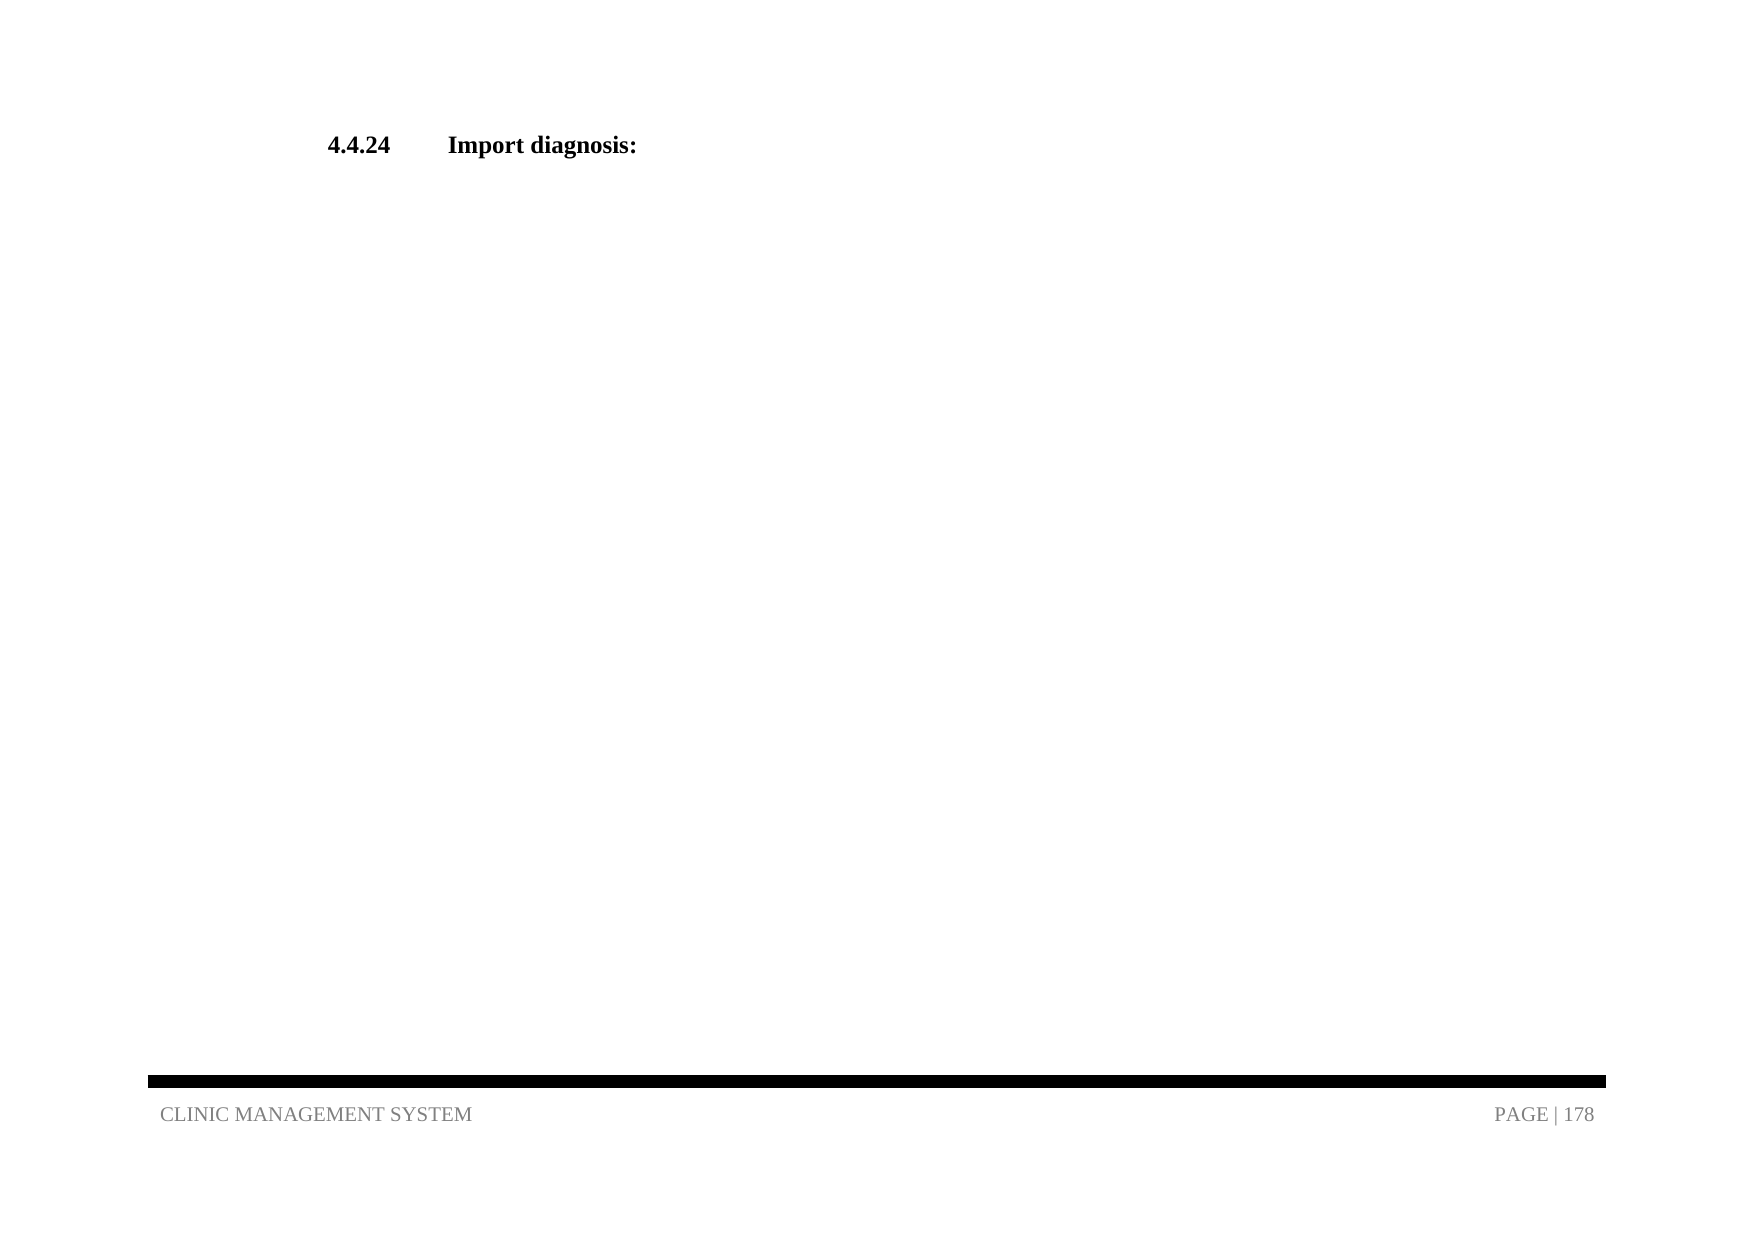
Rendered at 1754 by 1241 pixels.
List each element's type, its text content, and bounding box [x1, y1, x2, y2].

subtitle Import diagnosis: [328, 131, 1606, 159]
